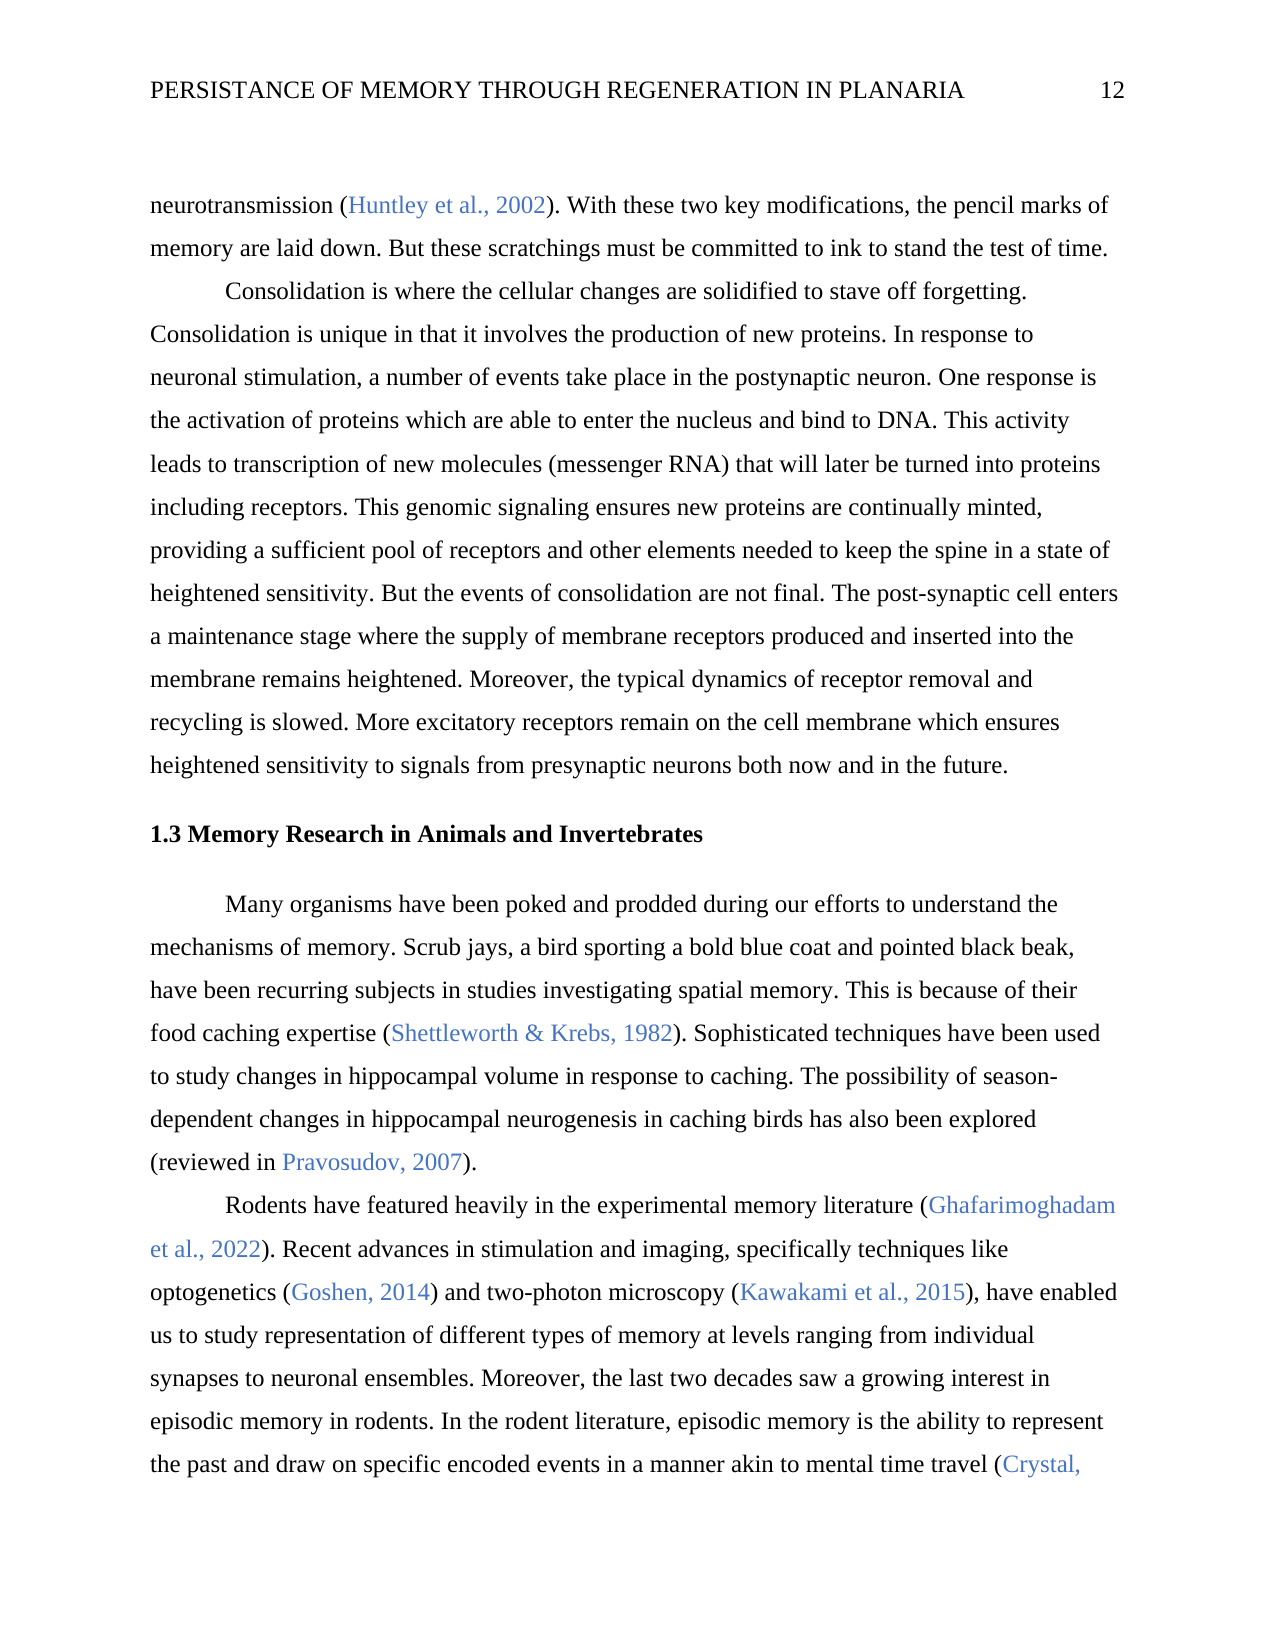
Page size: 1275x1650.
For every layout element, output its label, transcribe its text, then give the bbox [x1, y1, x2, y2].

subtitle 1.3 Memory Research in Animals and Invertebrates [150, 819, 1125, 847]
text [150, 190, 1125, 262]
text Consolidation is where the cellular changes are solidified to stave off forgetting. Consolidation is unique in that it involves the production of new proteins. In response to neuronal stimulation, a number of events take place in the postynaptic neuron. One response is the activation of proteins which are able to enter the nucleus and bind to DNA. This activity leads to transcription of new molecules (messenger RNA) that will later be turned into proteins including receptors. This genomic signaling ensures new proteins are continually minted, providing a sufficient pool of receptors and other elements needed to keep the spine in a state of heightened sensitivity. But the events of consolidation are not final. The post-synaptic cell enters a maintenance stage where the supply of membrane receptors produced and inserted into the membrane remains heightened. Moreover, the typical dynamics of receptor removal and recycling is slowed. More excitatory receptors remain on the cell membrane which ensures heightened sensitivity to signals from presynaptic neurons both now and in the future. [150, 276, 1125, 779]
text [150, 1191, 1125, 1478]
text Many organisms have been poked and prodded during our efforts to understand the mechanisms of memory. Scrub jays, a bird sporting a bold blue coat and pointed black beak, have been recurring subjects in studies investigating spatial memory. This is because of their food caching expertise (Shettleworth & Krebs, 1982). Sophisticated techniques have been used to study changes in hippocampal volume in response to caching. The possibility of season-dependent changes in hippocampal neurogenesis in caching birds has also been explored (reviewed in Pravosudov, 2007). [150, 889, 1125, 1176]
